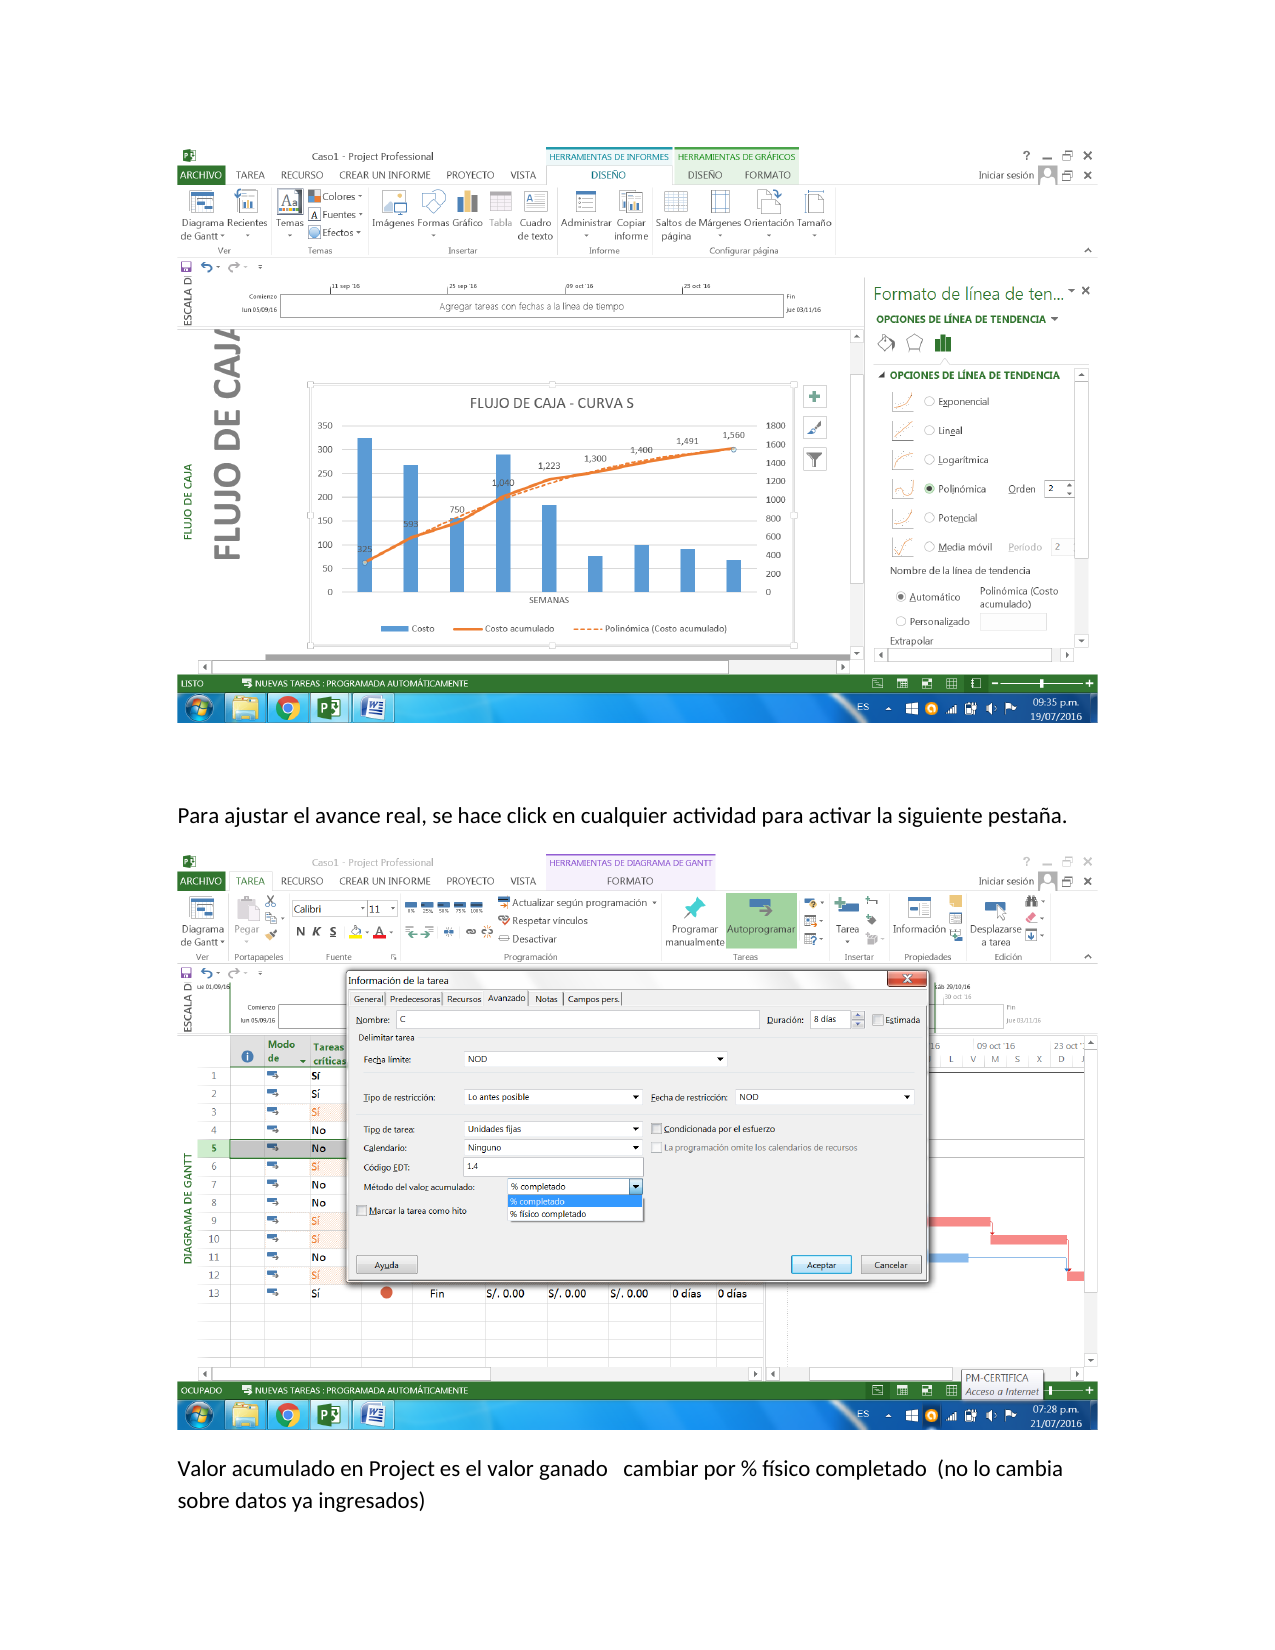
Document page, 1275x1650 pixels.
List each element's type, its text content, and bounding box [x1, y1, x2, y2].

picture [177, 854, 1098, 1430]
text Valor acumulado en Project es el valor ganado cambiar por % físico completado (no lo cambia sobre datos ya ingresados) [177, 1454, 1098, 1515]
text Para ajustar el avance real, se hace click en cualquier actividad para activar la siguiente pestaña. [177, 801, 1098, 829]
picture [177, 147, 1098, 723]
